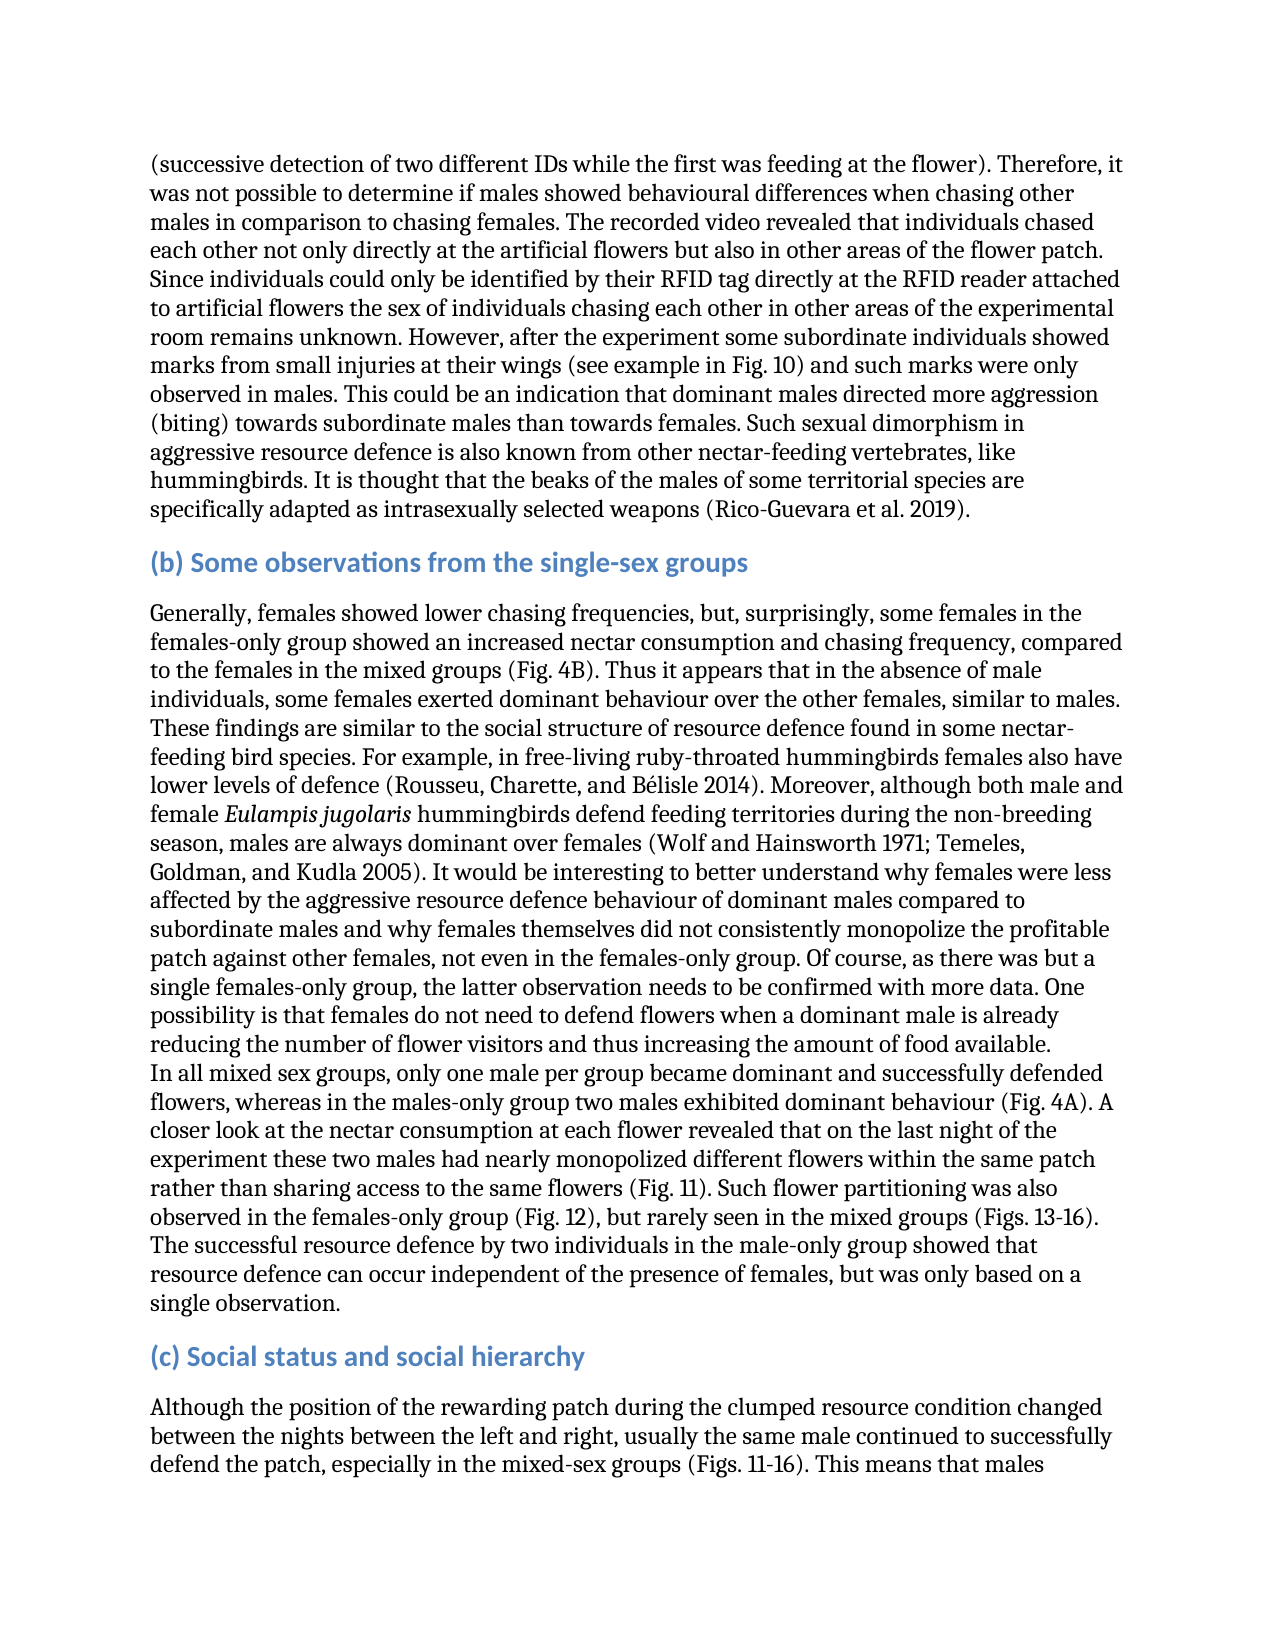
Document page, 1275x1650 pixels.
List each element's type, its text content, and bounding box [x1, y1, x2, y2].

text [150, 150, 1125, 524]
subtitle (c) Social status and social hierarchy [150, 1338, 1125, 1374]
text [150, 1393, 1125, 1479]
subtitle (b) Some observations from the single-sex groups [150, 544, 1125, 580]
text Generally, females showed lower chasing frequencies, but, surprisingly, some females in the females-only group showed an increased nectar consumption and chasing frequency, compared to the females in the mixed groups (Fig. 4B). Thus it appears that in the absence of male individuals, some females exerted dominant behaviour over the other females, similar to males. These findings are similar to the social structure of resource defence found in some nectar-feeding bird species. For example, in free-living ruby-throated hummingbirds females also have lower levels of defence (Rousseu, Charette, and Bélisle 2014). Moreover, although both male and female Eulampis jugolaris hummingbirds defend feeding territories during the non-breeding season, males are always dominant over females (Wolf and Hainsworth 1971; Temeles, Goldman, and Kudla 2005). It would be interesting to better understand why females were less affected by the aggressive resource defence behaviour of dominant males compared to subordinate males and why females themselves did not consistently monopolize the profitable patch against other females, not even in the females-only group. Of course, as there was but a single females-only group, the latter observation needs to be confirmed with more data. One possibility is that females do not need to defend flowers when a dominant male is already reducing the number of flower visitors and thus increasing the amount of food available. In all mixed sex groups, only one male per group became dominant and successfully defended flowers, whereas in the males-only group two males exhibited dominant behaviour (Fig. 4A). A closer look at the nectar consumption at each flower revealed that on the last night of the experiment these two males had nearly monopolized different flowers within the same patch rather than sharing access to the same flowers (Fig. 11). Such flower partitioning was also observed in the females-only group (Fig. 12), but rarely seen in the mixed groups (Figs. 13-16). The successful resource defence by two individuals in the male-only group showed that resource defence can occur independent of the presence of females, but was only based on a single observation. [150, 599, 1125, 1318]
